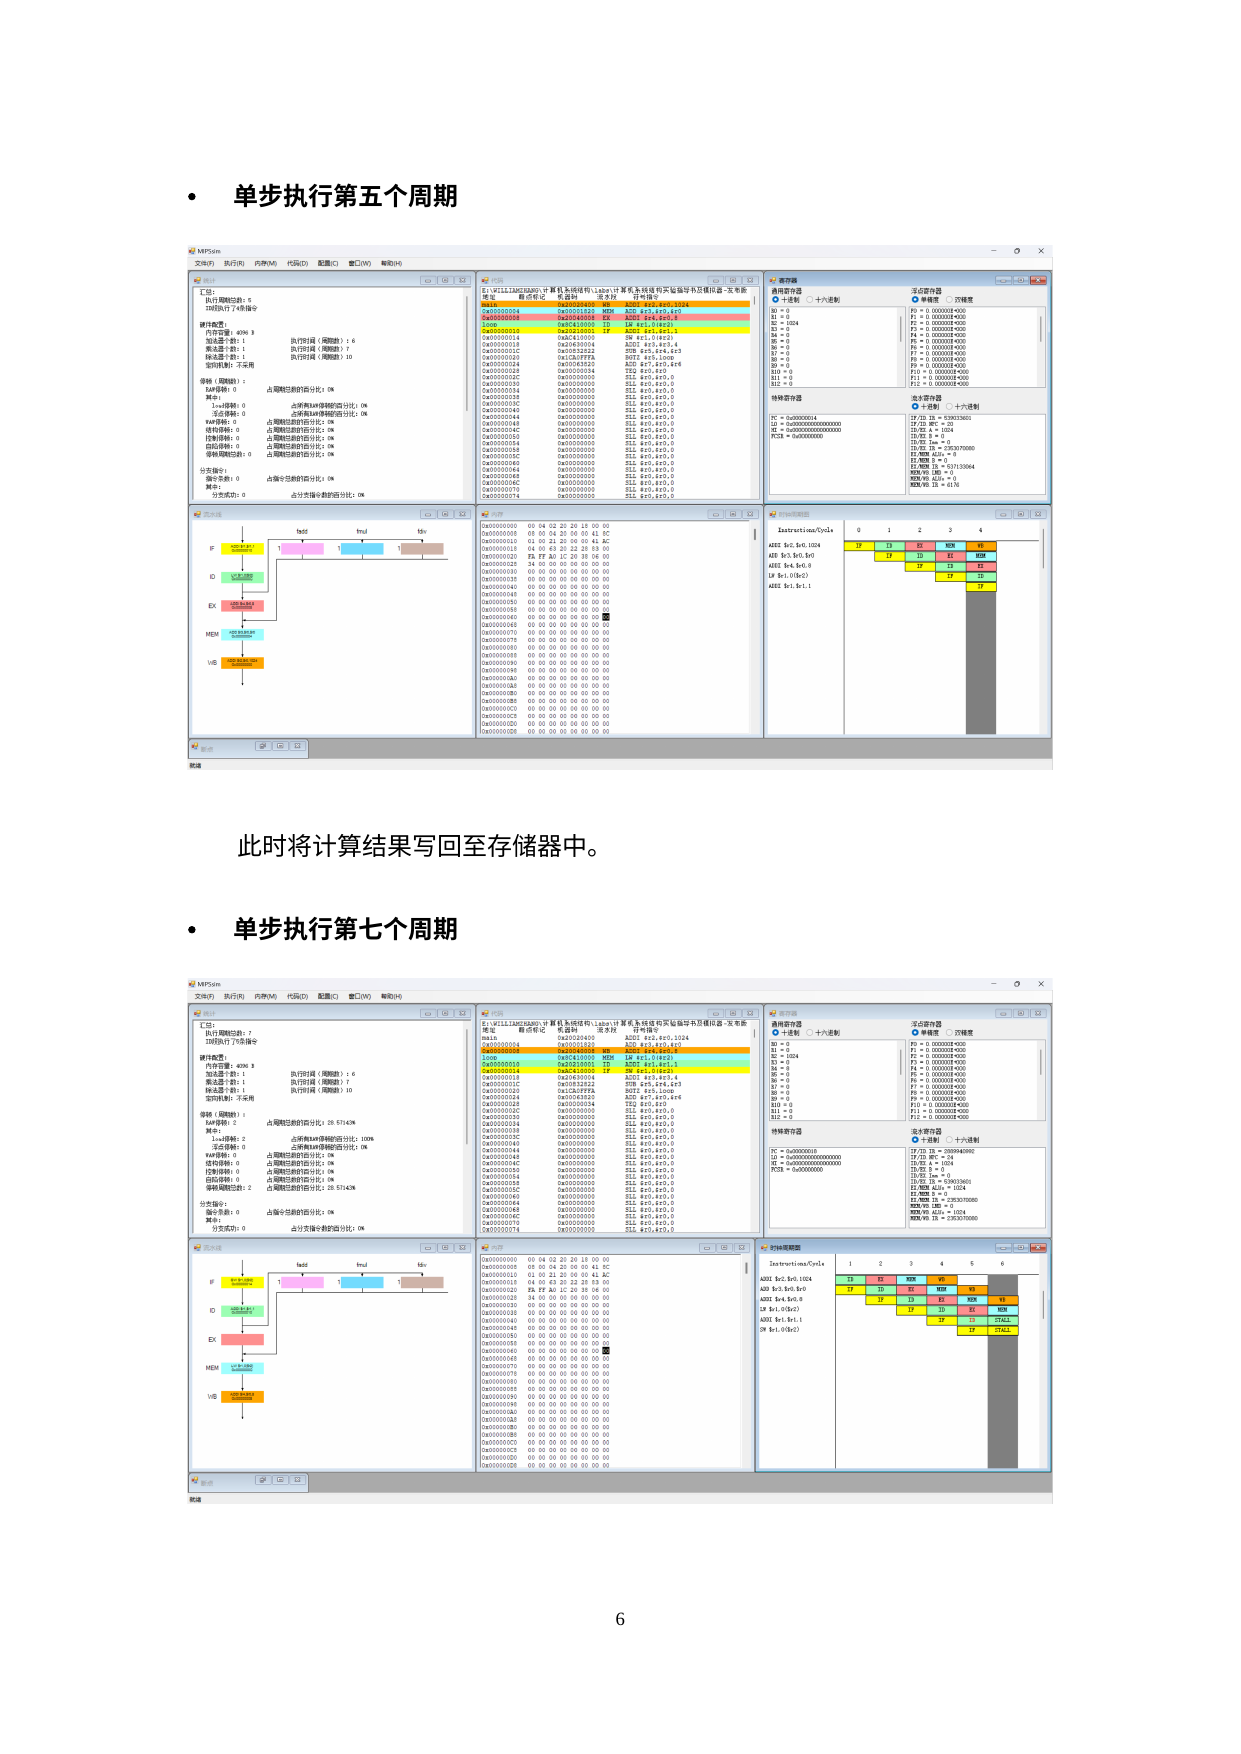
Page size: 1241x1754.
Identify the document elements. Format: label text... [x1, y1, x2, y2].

list 单步执行第七个周期 [187, 895, 1053, 960]
picture [187, 978, 1053, 1504]
text 此时将计算结果写回至存储器中。 [187, 812, 1053, 877]
list 单步执行第五个周期 [187, 162, 1053, 227]
picture [187, 245, 1053, 770]
